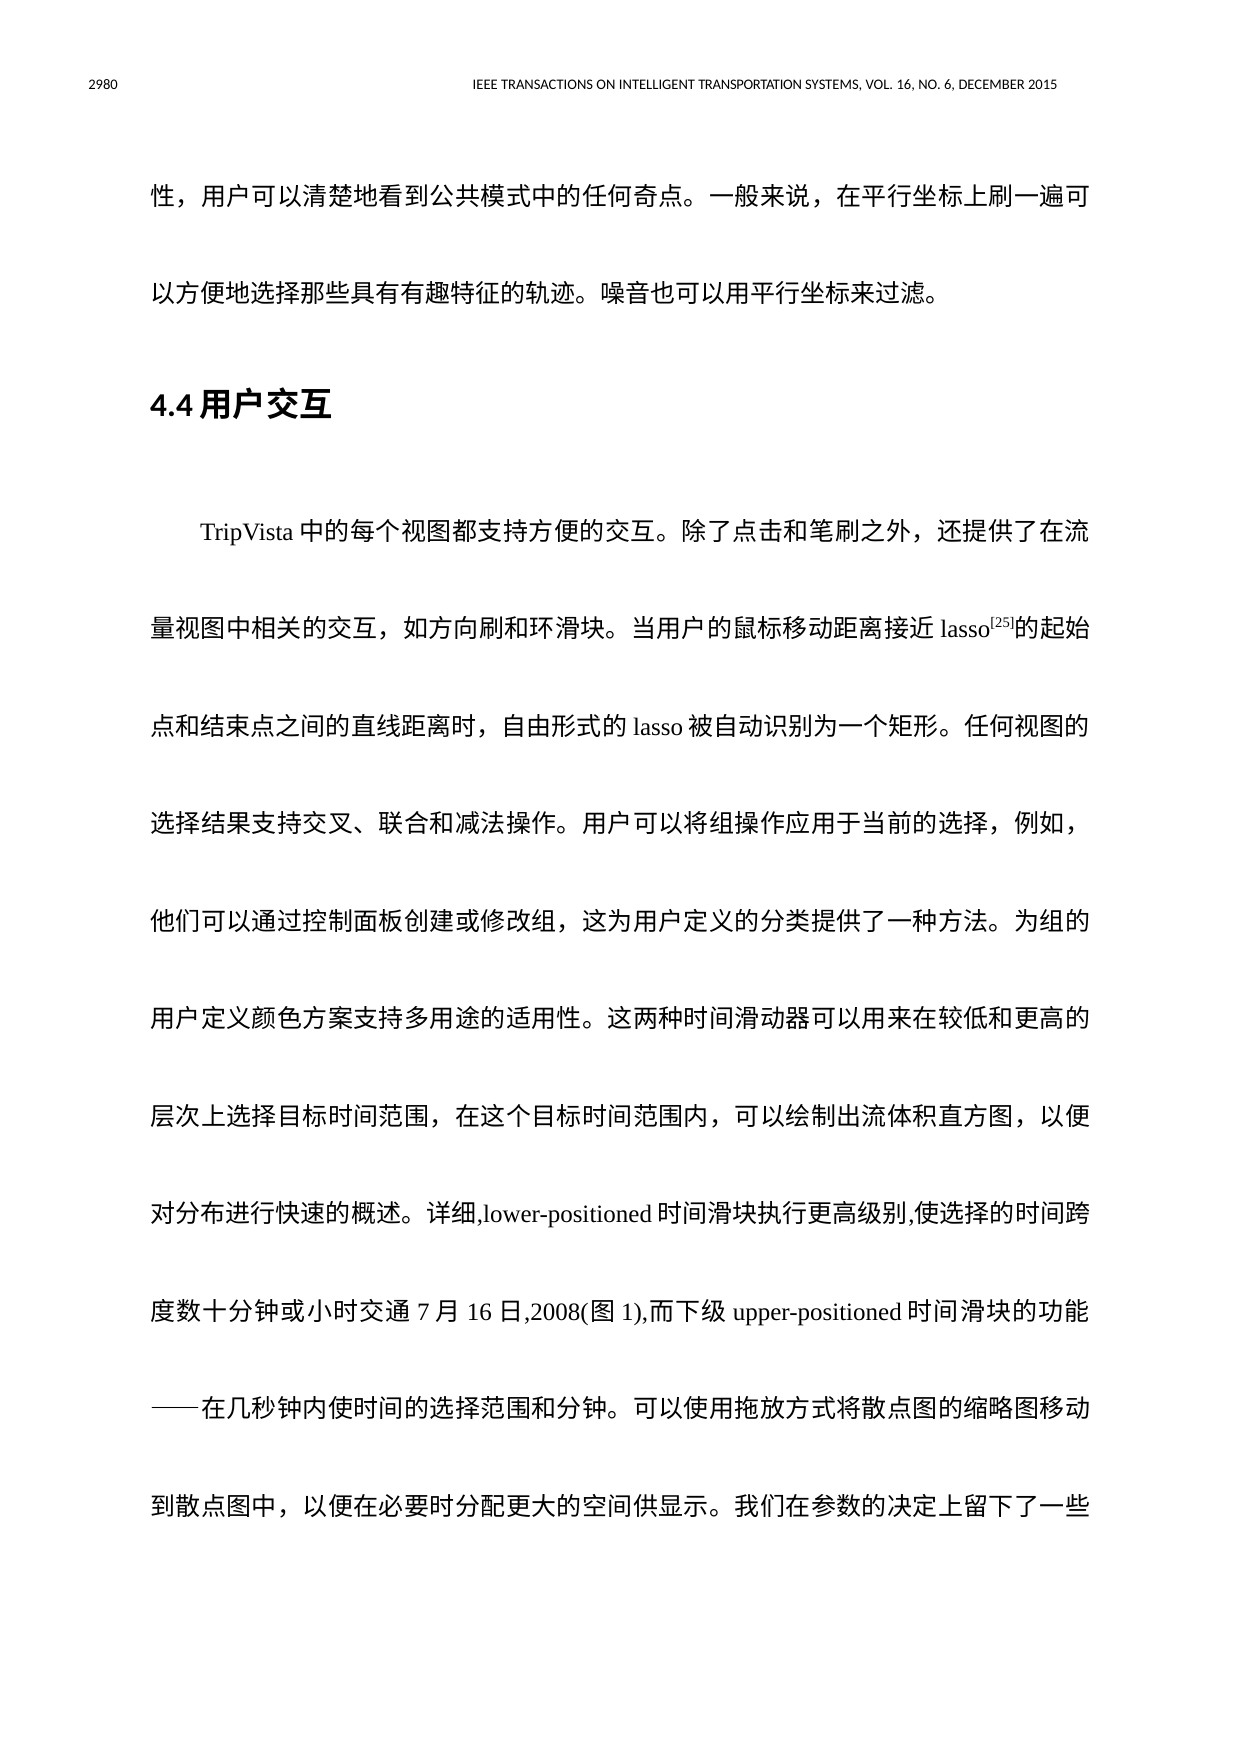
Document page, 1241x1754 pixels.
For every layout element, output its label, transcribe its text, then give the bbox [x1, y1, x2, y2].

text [150, 162, 1090, 324]
subtitle 4.4用户交互 [150, 370, 1090, 435]
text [150, 497, 1090, 1537]
